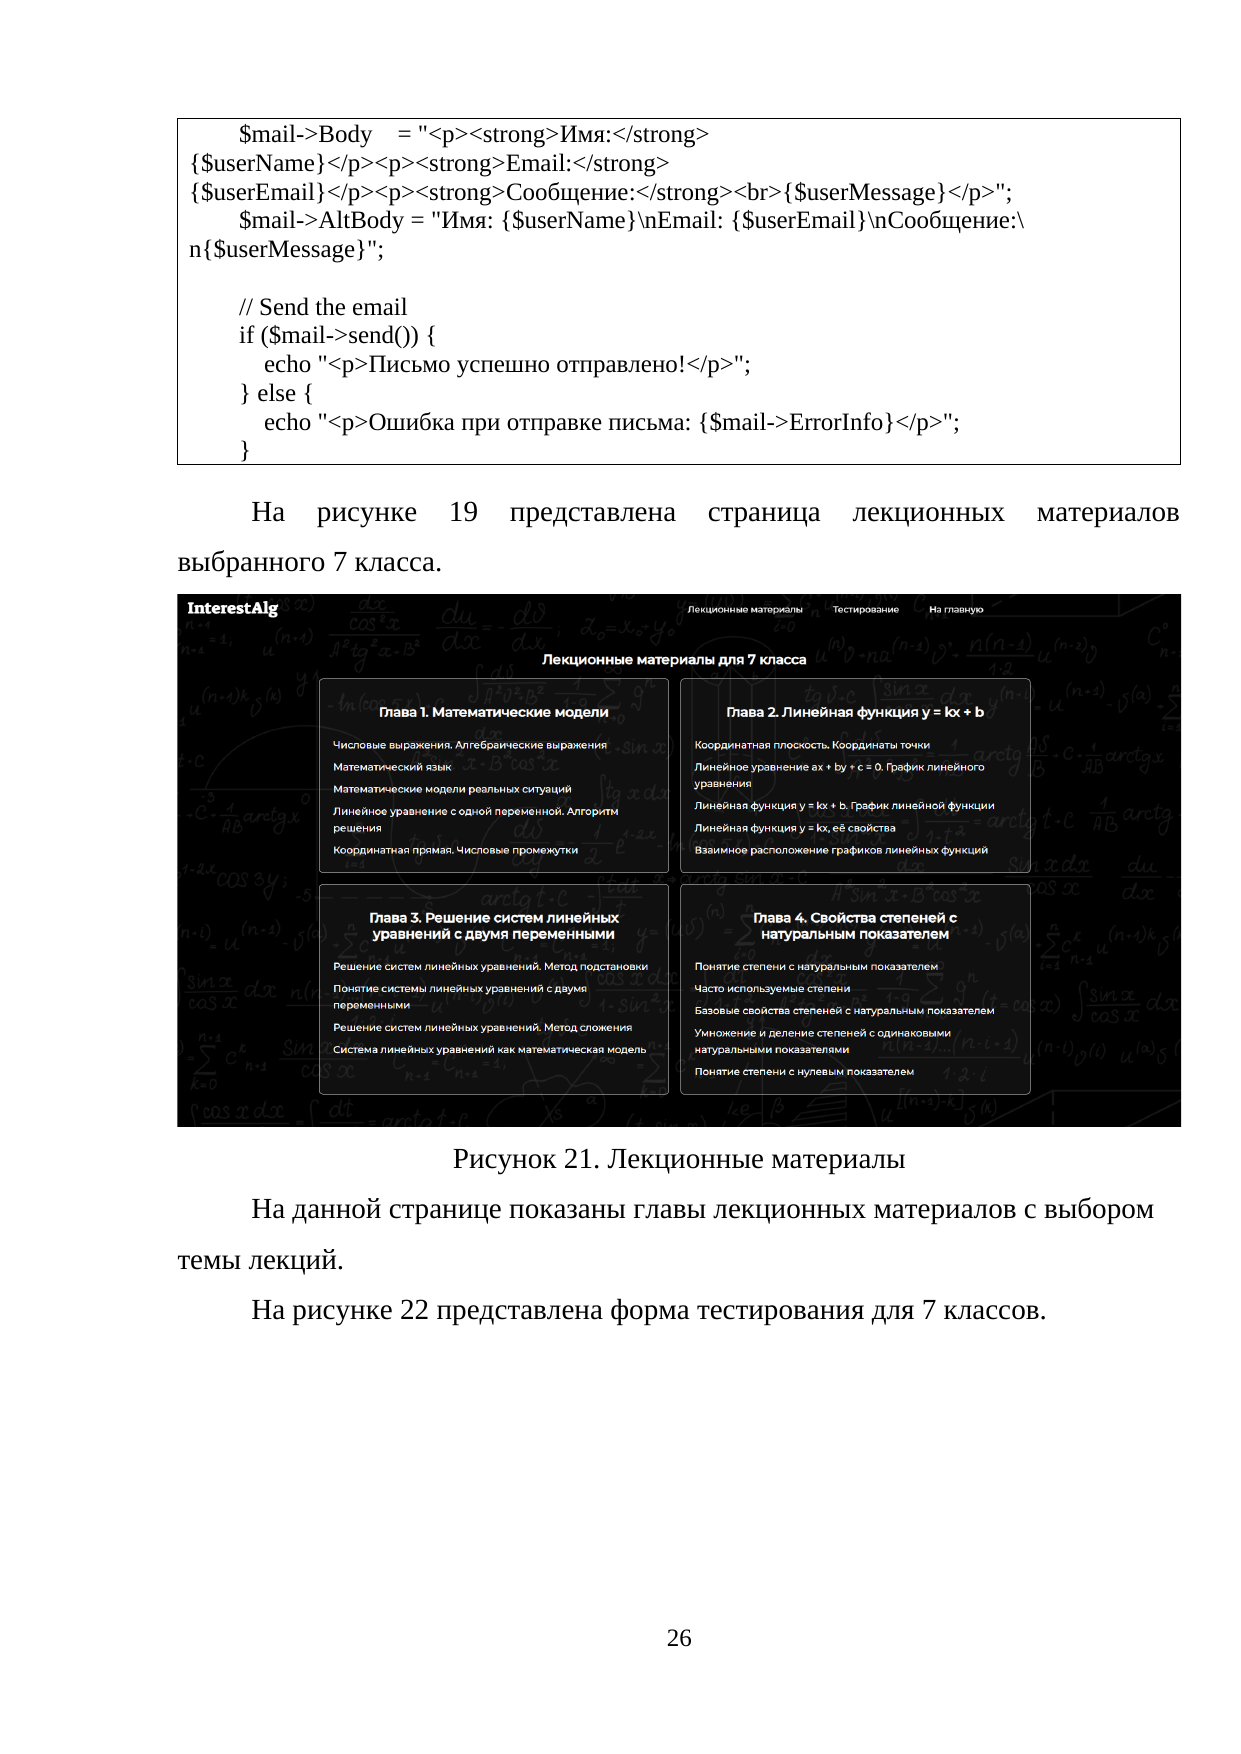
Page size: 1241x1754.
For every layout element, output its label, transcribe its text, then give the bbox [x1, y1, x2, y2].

text На рисунке 22 представлена форма тестирования для 7 классов. [177, 1292, 1181, 1326]
text На данной странице показаны главы лекционных материалов с выбором темы лекций. [177, 1192, 1181, 1276]
text Рисунок 21. Лекционные материалы [177, 1141, 1181, 1175]
picture [177, 594, 1182, 1127]
text На рисунке 19 представлена страница лекционных материалов выбранного 7 класса. [177, 494, 1181, 578]
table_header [178, 119, 1180, 464]
